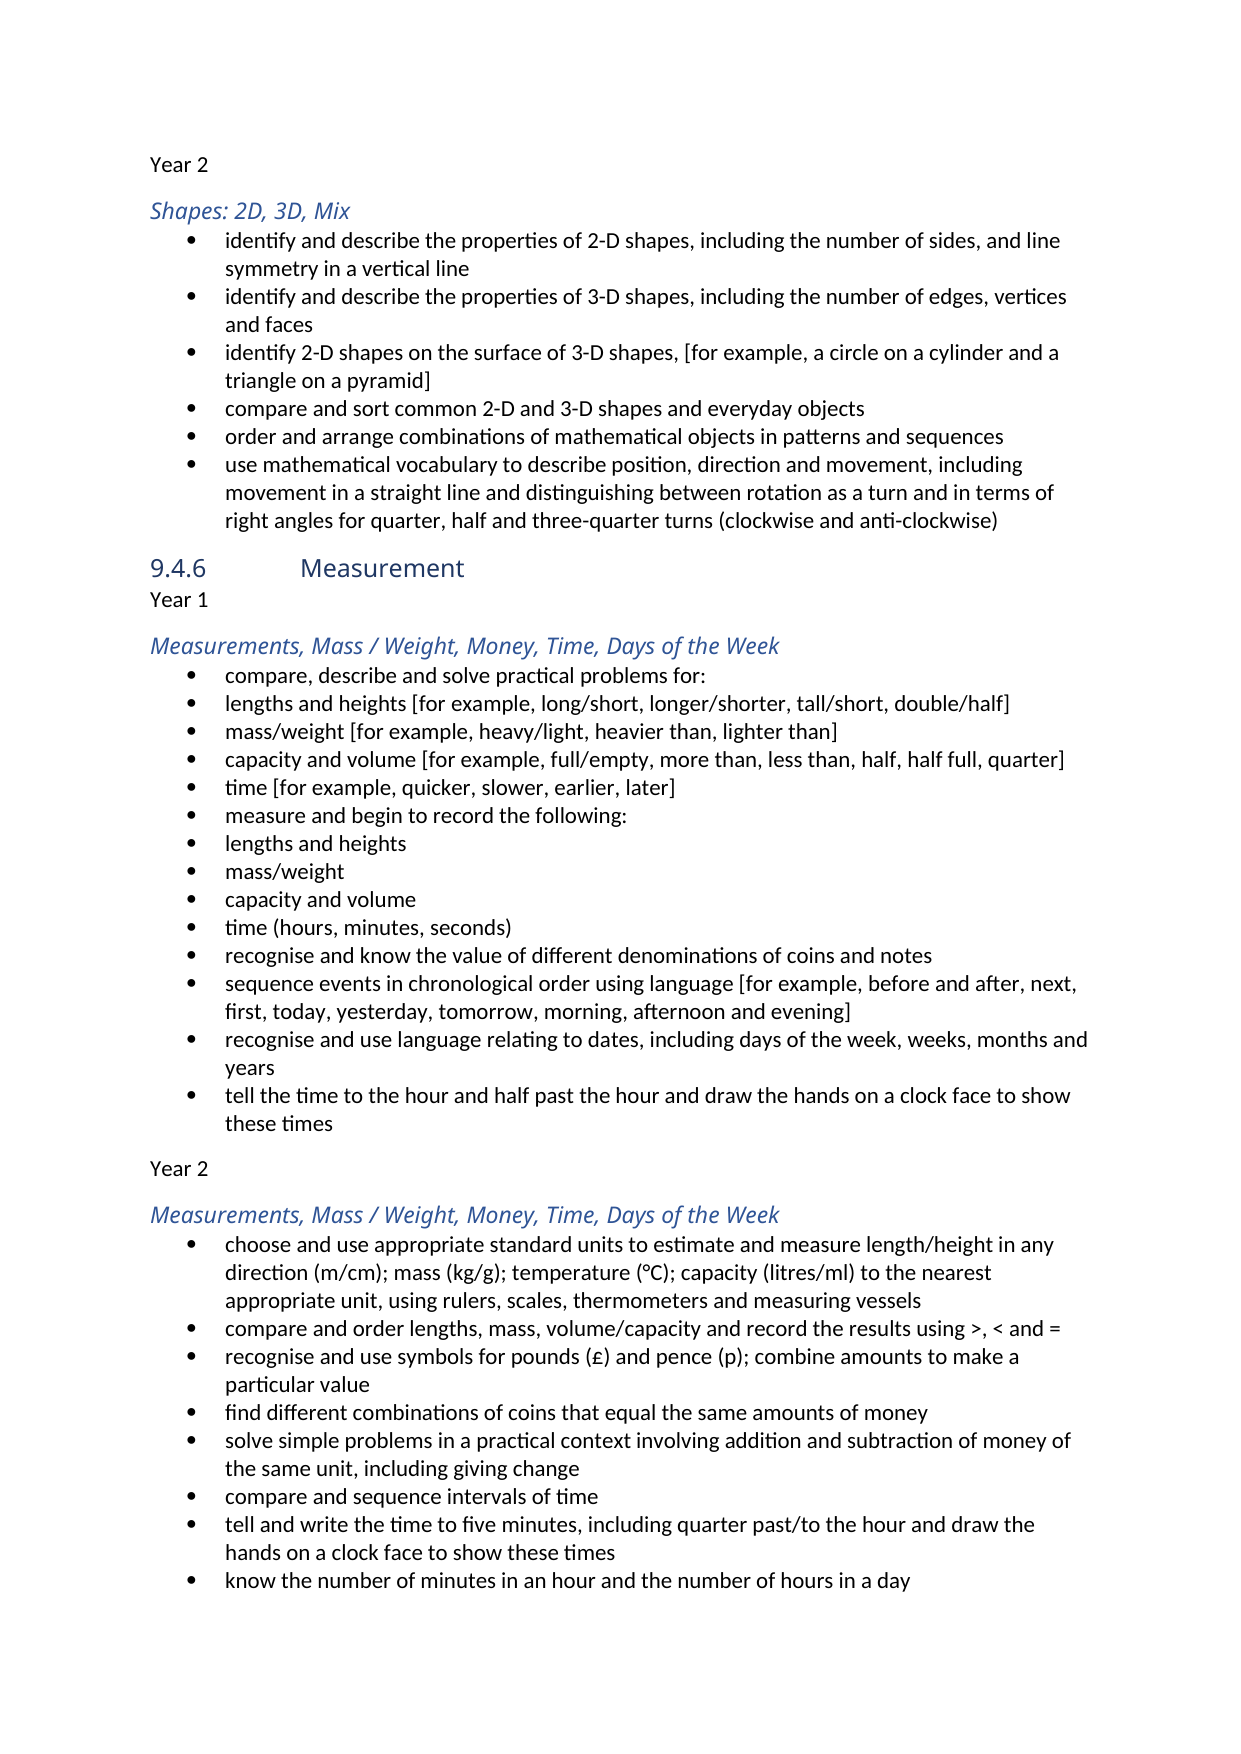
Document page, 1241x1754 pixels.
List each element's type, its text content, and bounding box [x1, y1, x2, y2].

list recognise and know the value of different denominations of coins and notes [187, 941, 1090, 969]
list compare and sort common 2-D and 3-D shapes and everyday objects [187, 394, 1090, 422]
list tell the time to the hour and half past the hour and draw the hands on a clock face to show these times [187, 1081, 1090, 1137]
list choose and use appropriate standard units to estimate and measure length/height in any direction (m/cm); mass (kg/g); temperature (°C); capacity (litres/ml) to the nearest appropriate unit, using rulers, scales, thermometers and measuring vessels [187, 1230, 1090, 1314]
list compare, describe and solve practical problems for: [187, 661, 1090, 689]
list lengths and heights [for example, long/short, longer/shorter, tall/short, double/half] [187, 689, 1090, 717]
subtitle Shapes: 2D, 3D, Mix [150, 195, 1090, 226]
list recognise and use language relating to dates, including days of the week, weeks, months and years [187, 1025, 1090, 1081]
subtitle Measurements, Mass / Weight, Money, Time, Days of the Week [150, 1198, 1090, 1230]
subtitle 9.4.6 Measurement [150, 551, 1090, 585]
list solve simple problems in a practical context involving addition and subtraction of money of the same unit, including giving change [187, 1426, 1090, 1482]
list identify and describe the properties of 3-D shapes, including the number of edges, vertices and faces [187, 282, 1090, 338]
list identify and describe the properties of 2-D shapes, including the number of sides, and line symmetry in a vertical line [187, 226, 1090, 282]
list compare and sequence intervals of time [187, 1482, 1090, 1510]
list time [for example, quicker, slower, earlier, later] [187, 773, 1090, 801]
list mass/weight [for example, heavy/light, heavier than, lighter than] [187, 717, 1090, 745]
list capacity and volume [for example, full/empty, more than, less than, half, half full, quarter] [187, 745, 1090, 773]
list order and arrange combinations of mathematical objects in patterns and sequences [187, 422, 1090, 450]
text Year 1 [150, 585, 1090, 613]
list recognise and use symbols for pounds (£) and pence (p); combine amounts to make a particular value [187, 1342, 1090, 1398]
text Year 2 [150, 150, 1090, 178]
list capacity and volume [187, 885, 1090, 913]
list mass/weight [187, 857, 1090, 885]
list use mathematical vocabulary to describe position, direction and movement, including movement in a straight line and distinguishing between rotation as a turn and in terms of right angles for quarter, half and three-quarter turns (clockwise and anti-clockwise) [187, 450, 1090, 534]
list lengths and heights [187, 829, 1090, 857]
list identify 2-D shapes on the surface of 3-D shapes, [for example, a circle on a cylinder and a triangle on a pyramid] [187, 338, 1090, 394]
list time (hours, minutes, seconds) [187, 913, 1090, 941]
list sequence events in chronological order using language [for example, before and after, next, first, today, yesterday, tomorrow, morning, afternoon and evening] [187, 969, 1090, 1025]
list measure and begin to record the following: [187, 801, 1090, 829]
list compare and order lengths, mass, volume/capacity and record the results using >, < and = [187, 1314, 1090, 1342]
text Year 2 [150, 1154, 1090, 1182]
subtitle Measurements, Mass / Weight, Money, Time, Days of the Week [150, 629, 1090, 661]
list know the number of minutes in an hour and the number of hours in a day [187, 1566, 1090, 1594]
list tell and write the time to five minutes, including quarter past/to the hour and draw the hands on a clock face to show these times [187, 1510, 1090, 1566]
list find different combinations of coins that equal the same amounts of money [187, 1398, 1090, 1426]
